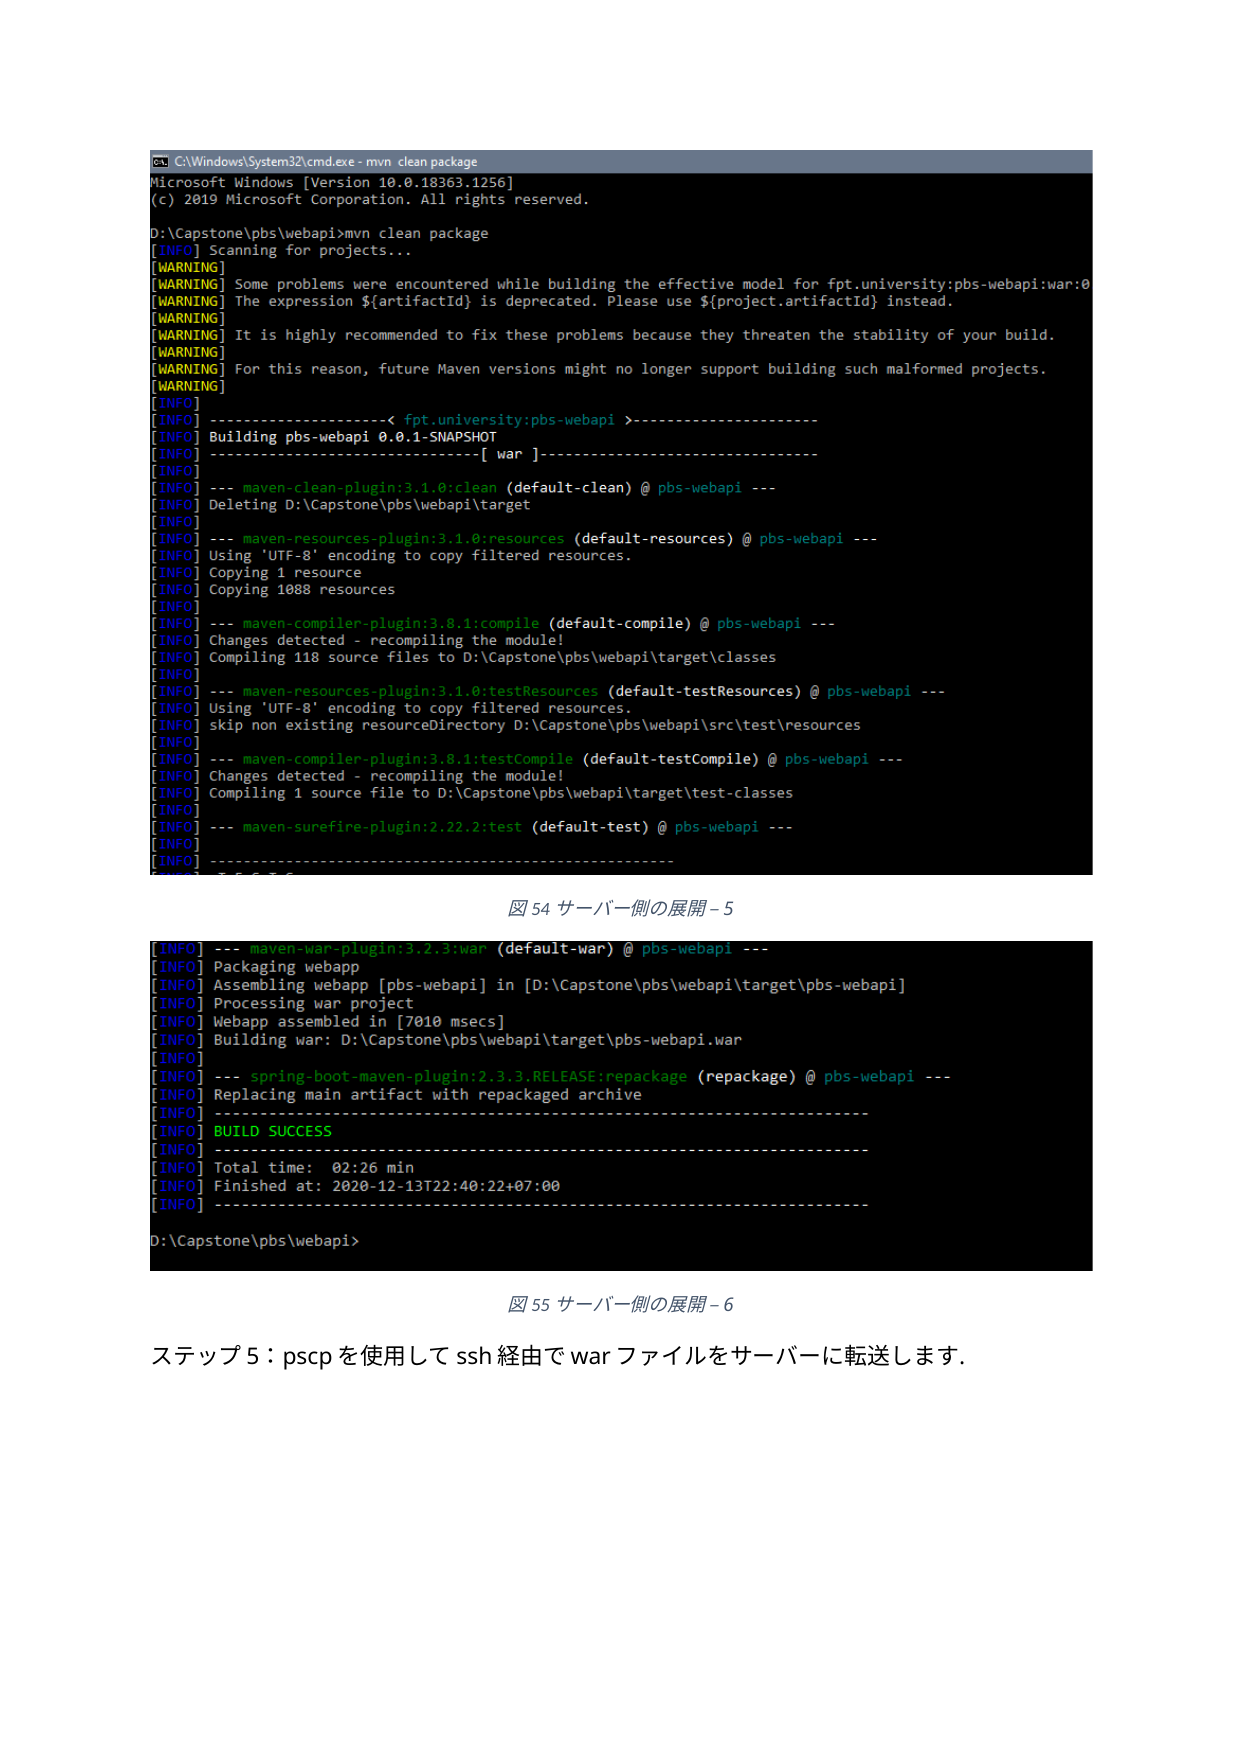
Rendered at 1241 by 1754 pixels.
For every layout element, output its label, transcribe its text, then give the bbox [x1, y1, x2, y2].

text ステップ5：pscpを使用してssh経由でwarファイルをサーバーに転送します. [150, 1338, 1093, 1371]
text 図 54 サーバー側の展開 – 5 [150, 894, 1093, 921]
picture [150, 941, 1093, 1271]
picture [150, 150, 1093, 875]
text 図 55 サーバー側の展開 – 6 [150, 1289, 1093, 1317]
